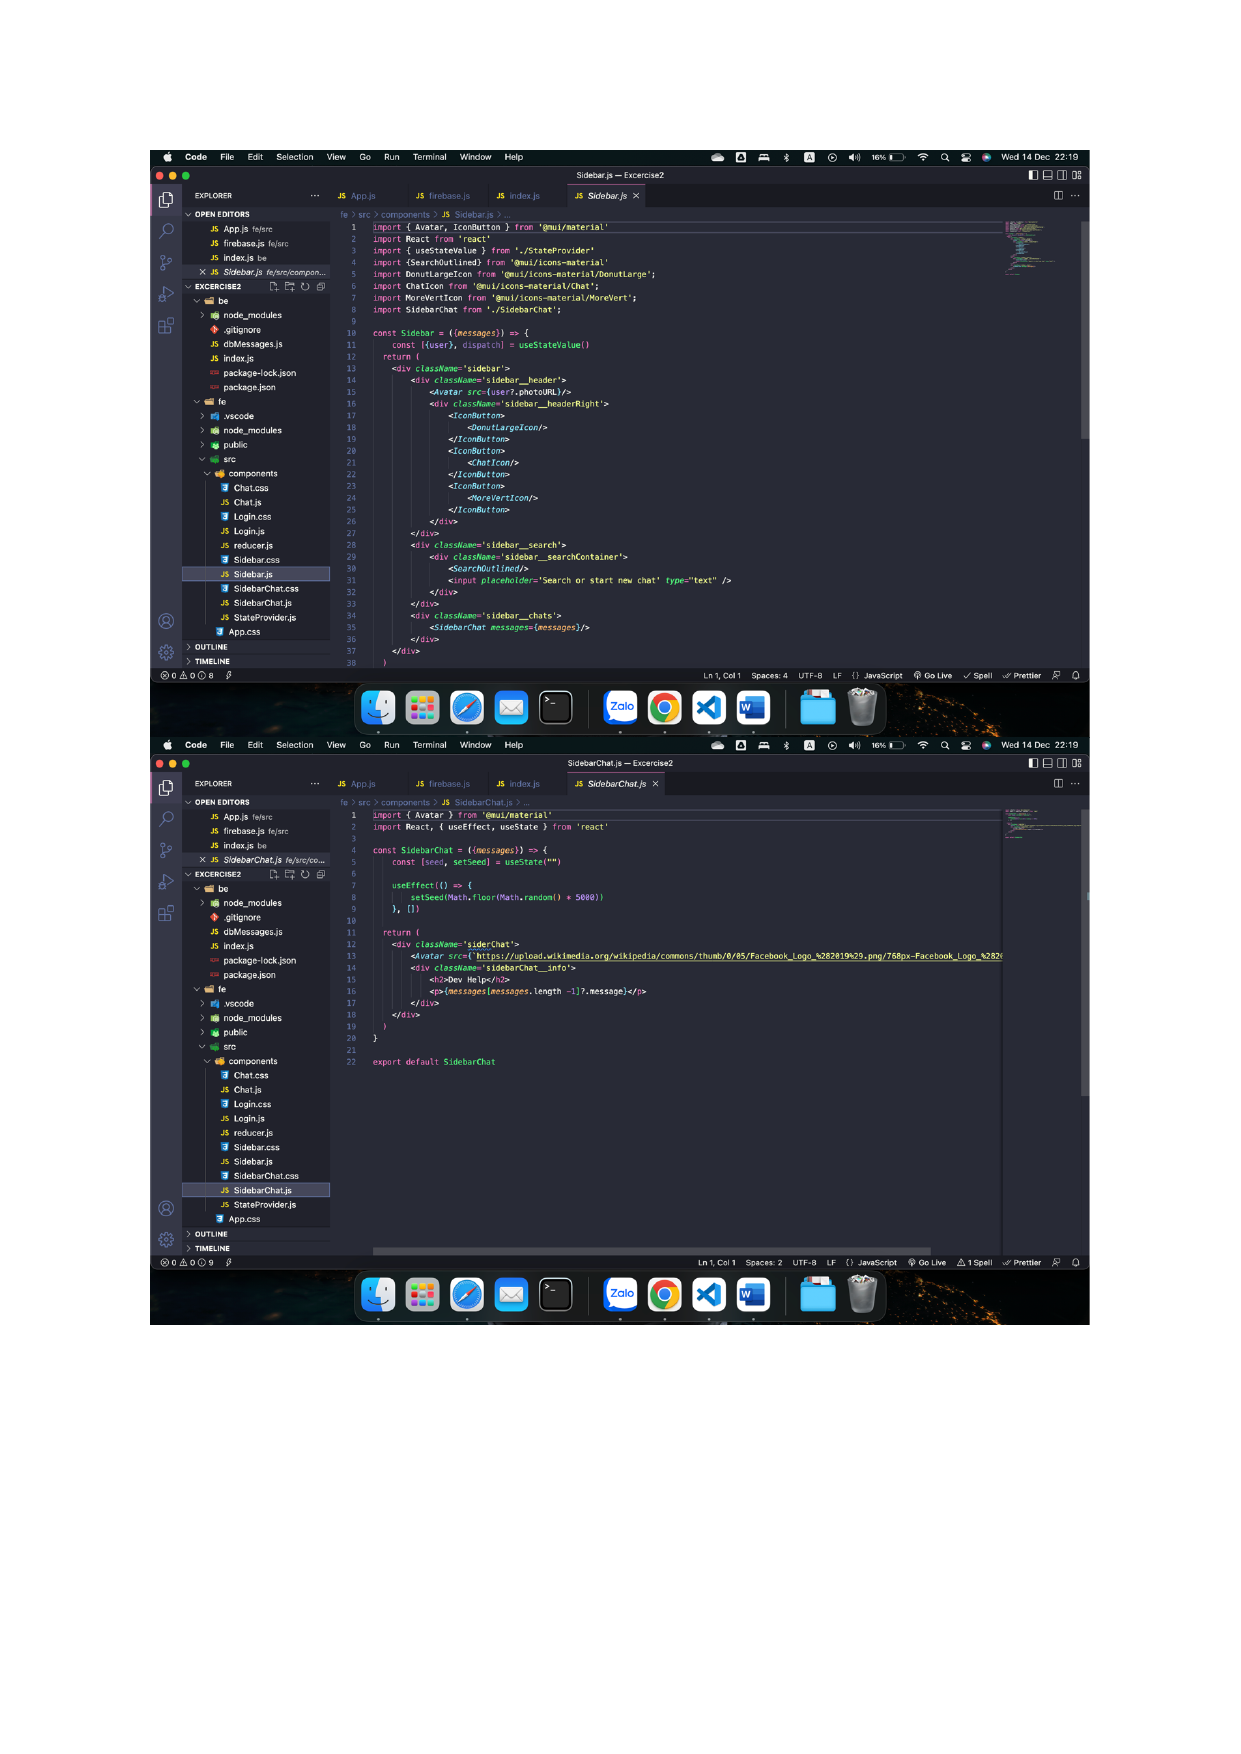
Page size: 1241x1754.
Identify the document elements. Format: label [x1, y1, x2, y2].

picture [150, 150, 1090, 1325]
